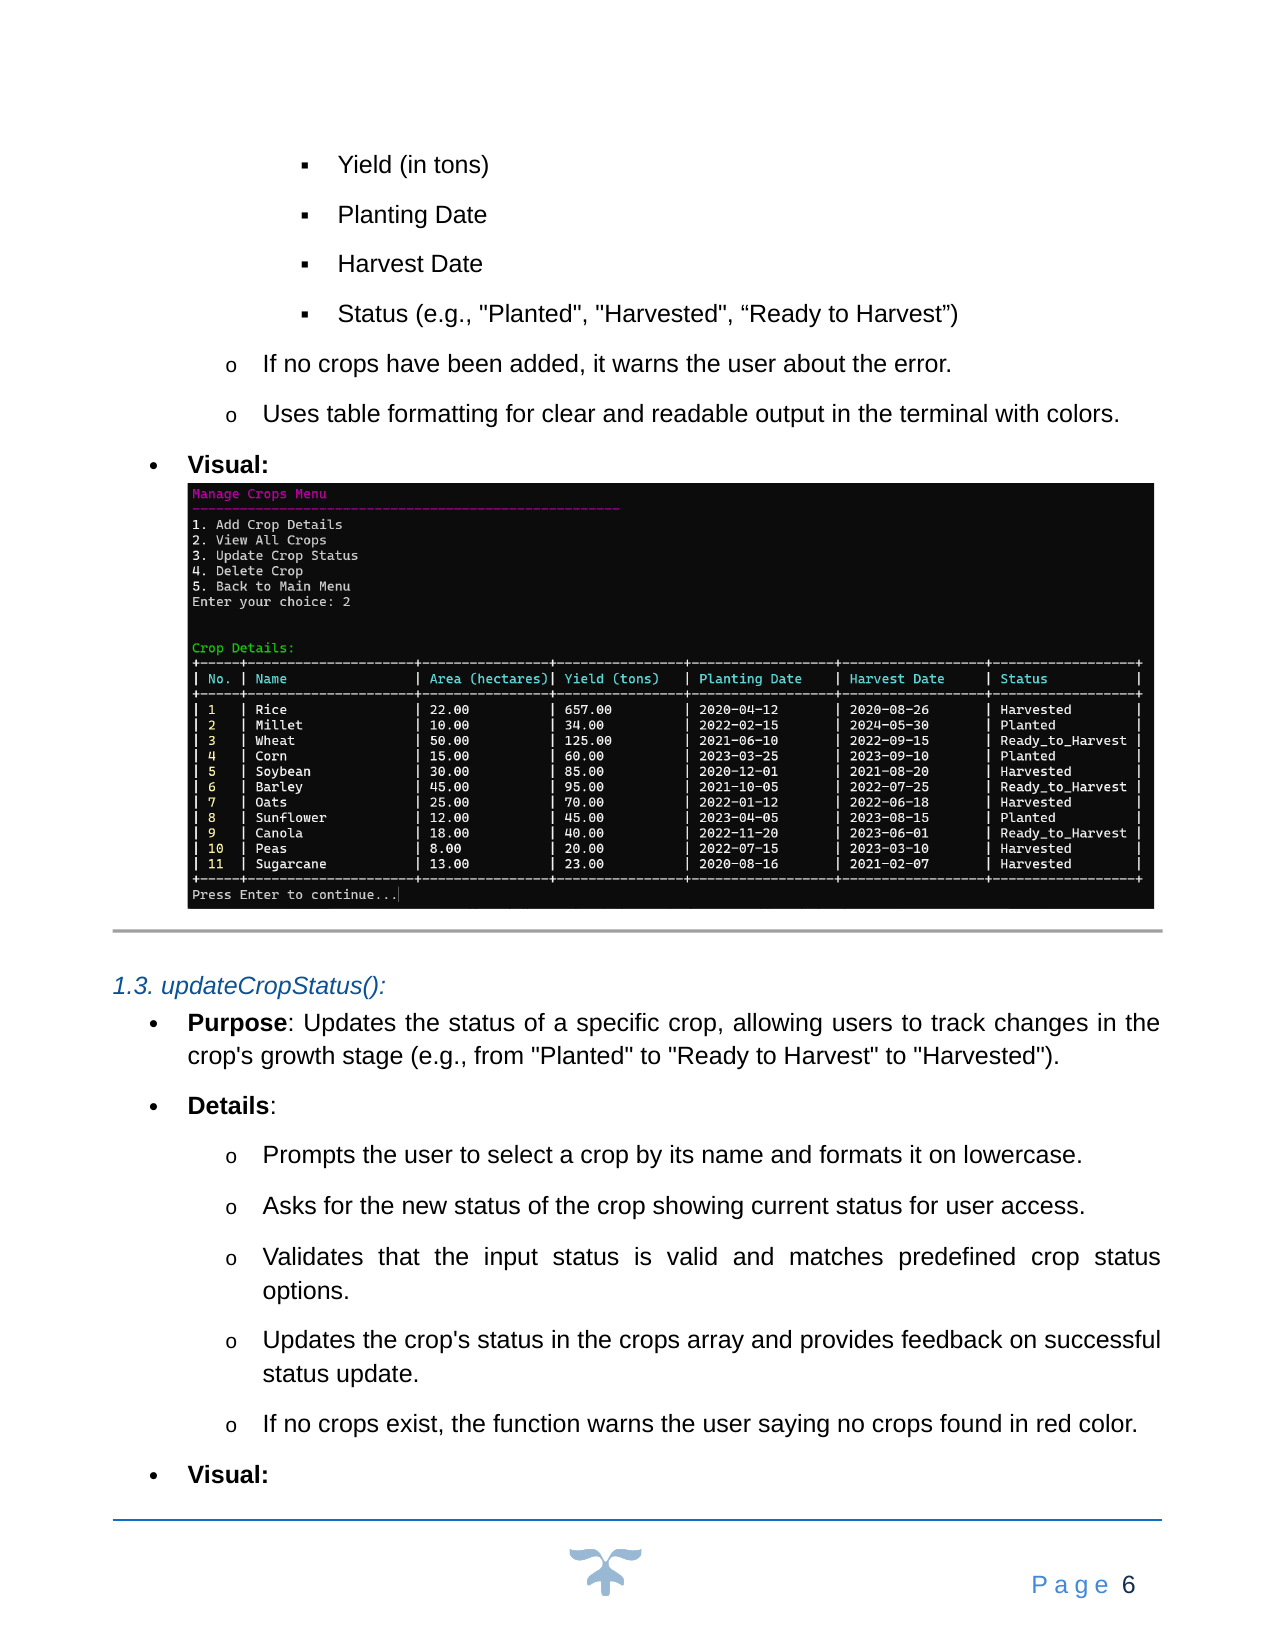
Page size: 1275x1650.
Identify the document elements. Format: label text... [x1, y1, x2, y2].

list Yield (in tons) [300, 150, 1162, 179]
list Planting Date [300, 200, 1162, 228]
list Visual: [150, 450, 1162, 479]
list Details: [150, 1091, 1162, 1119]
subtitle 1.3. updateCropStatus(): [112, 971, 1162, 999]
list If no crops have been added, it warns the user about the error. [225, 349, 1162, 378]
list Purpose: Updates the status of a specific crop, allowing users to track changes in the crop's growth stage (e.g., from "Planted" to "Ready to Harvest" to "Harvested"). [150, 1008, 1162, 1070]
list Asks for the new status of the crop showing current status for user access. [225, 1191, 1162, 1221]
list Prompts the user to select a crop by its name and formats it on lowercase. [225, 1140, 1162, 1170]
list Harvest Date [300, 249, 1162, 278]
list If no crops exist, the function warns the user saying no crops found in red color. [225, 1409, 1162, 1439]
list Updates the crop's status in the crops array and provides feedback on successful status update. [225, 1325, 1162, 1388]
list Status (e.g., "Planted", "Harvested", “Ready to Harvest”) [300, 299, 1162, 328]
picture [187, 483, 1155, 909]
list Validates that the input status is valid and matches predefined crop status options. [225, 1242, 1162, 1304]
list Visual: [150, 1460, 1162, 1488]
list Uses table formatting for clear and readable output in the terminal with colors. [225, 399, 1162, 429]
